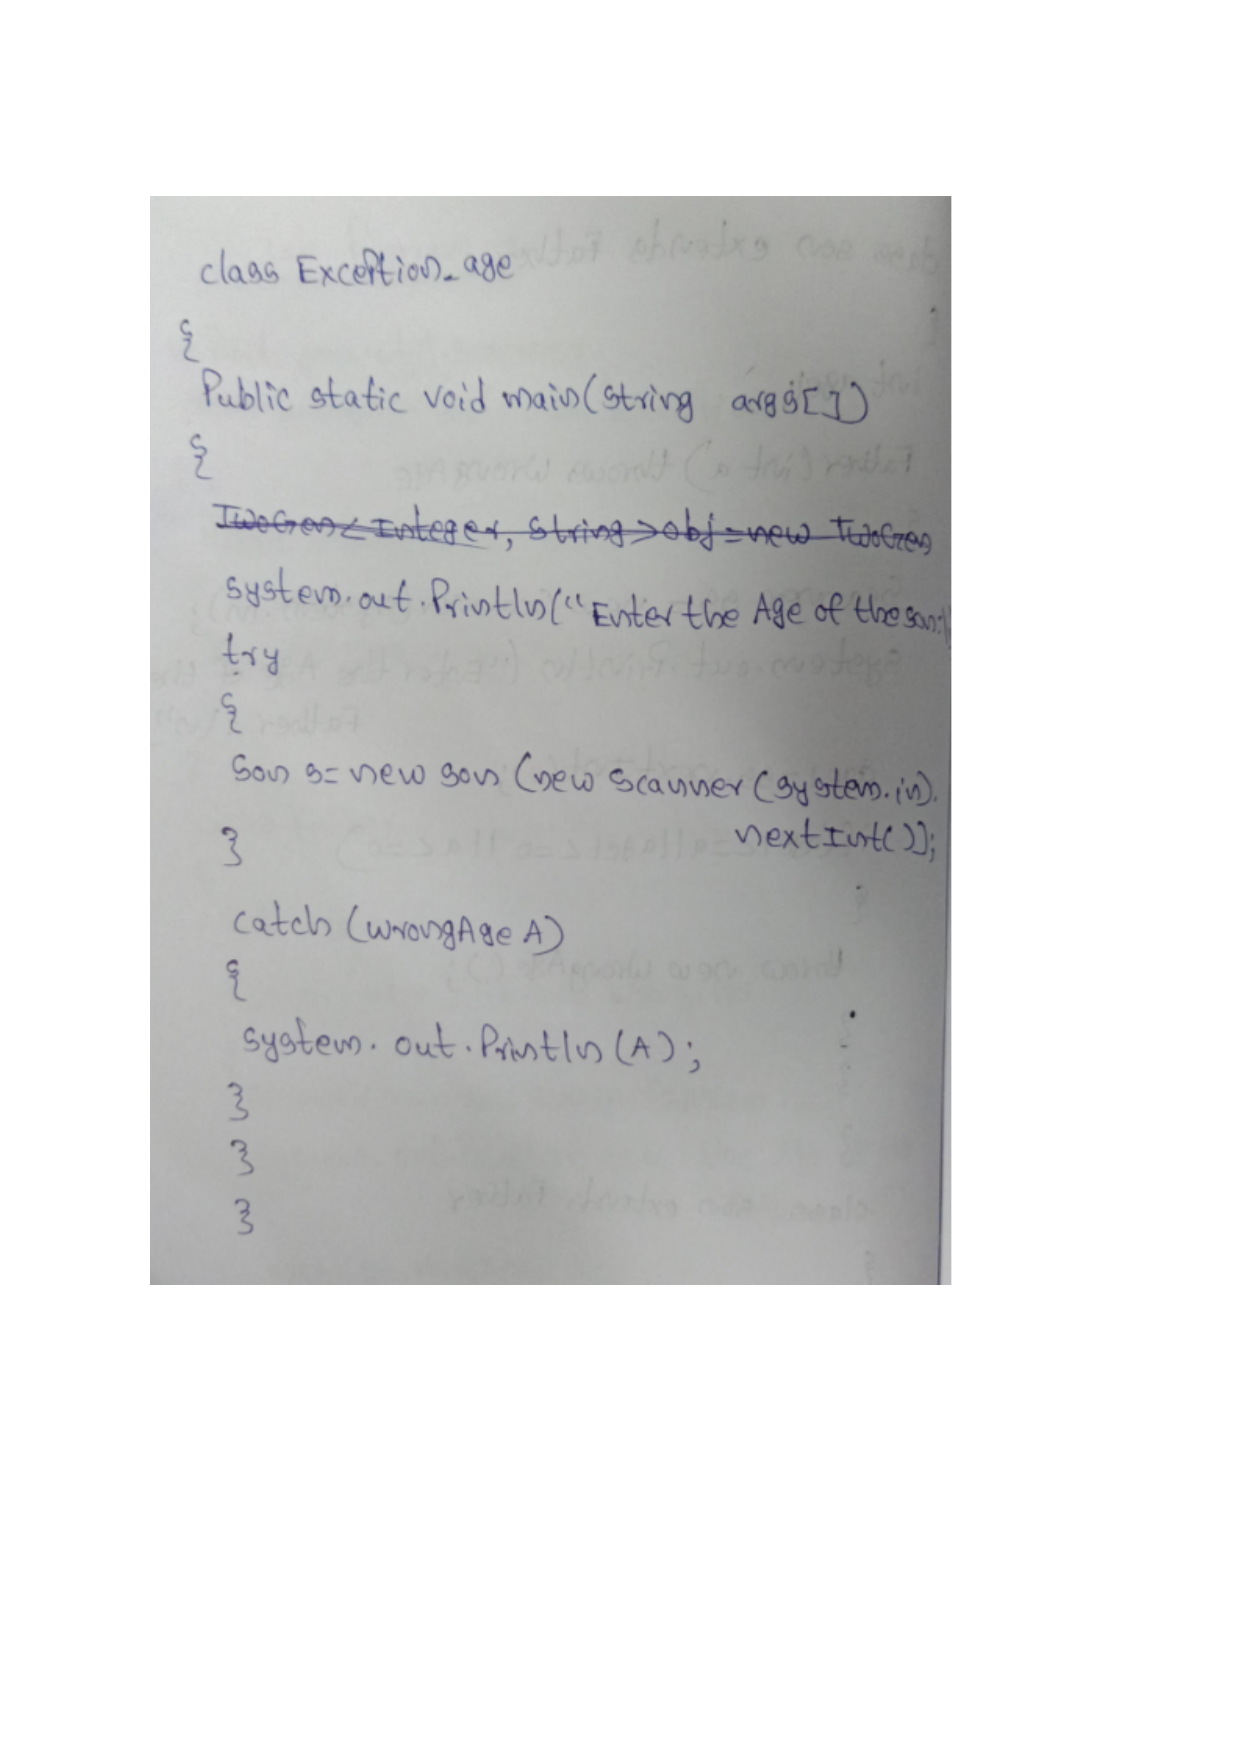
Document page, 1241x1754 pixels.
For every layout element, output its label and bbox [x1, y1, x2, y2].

picture [150, 196, 952, 1285]
